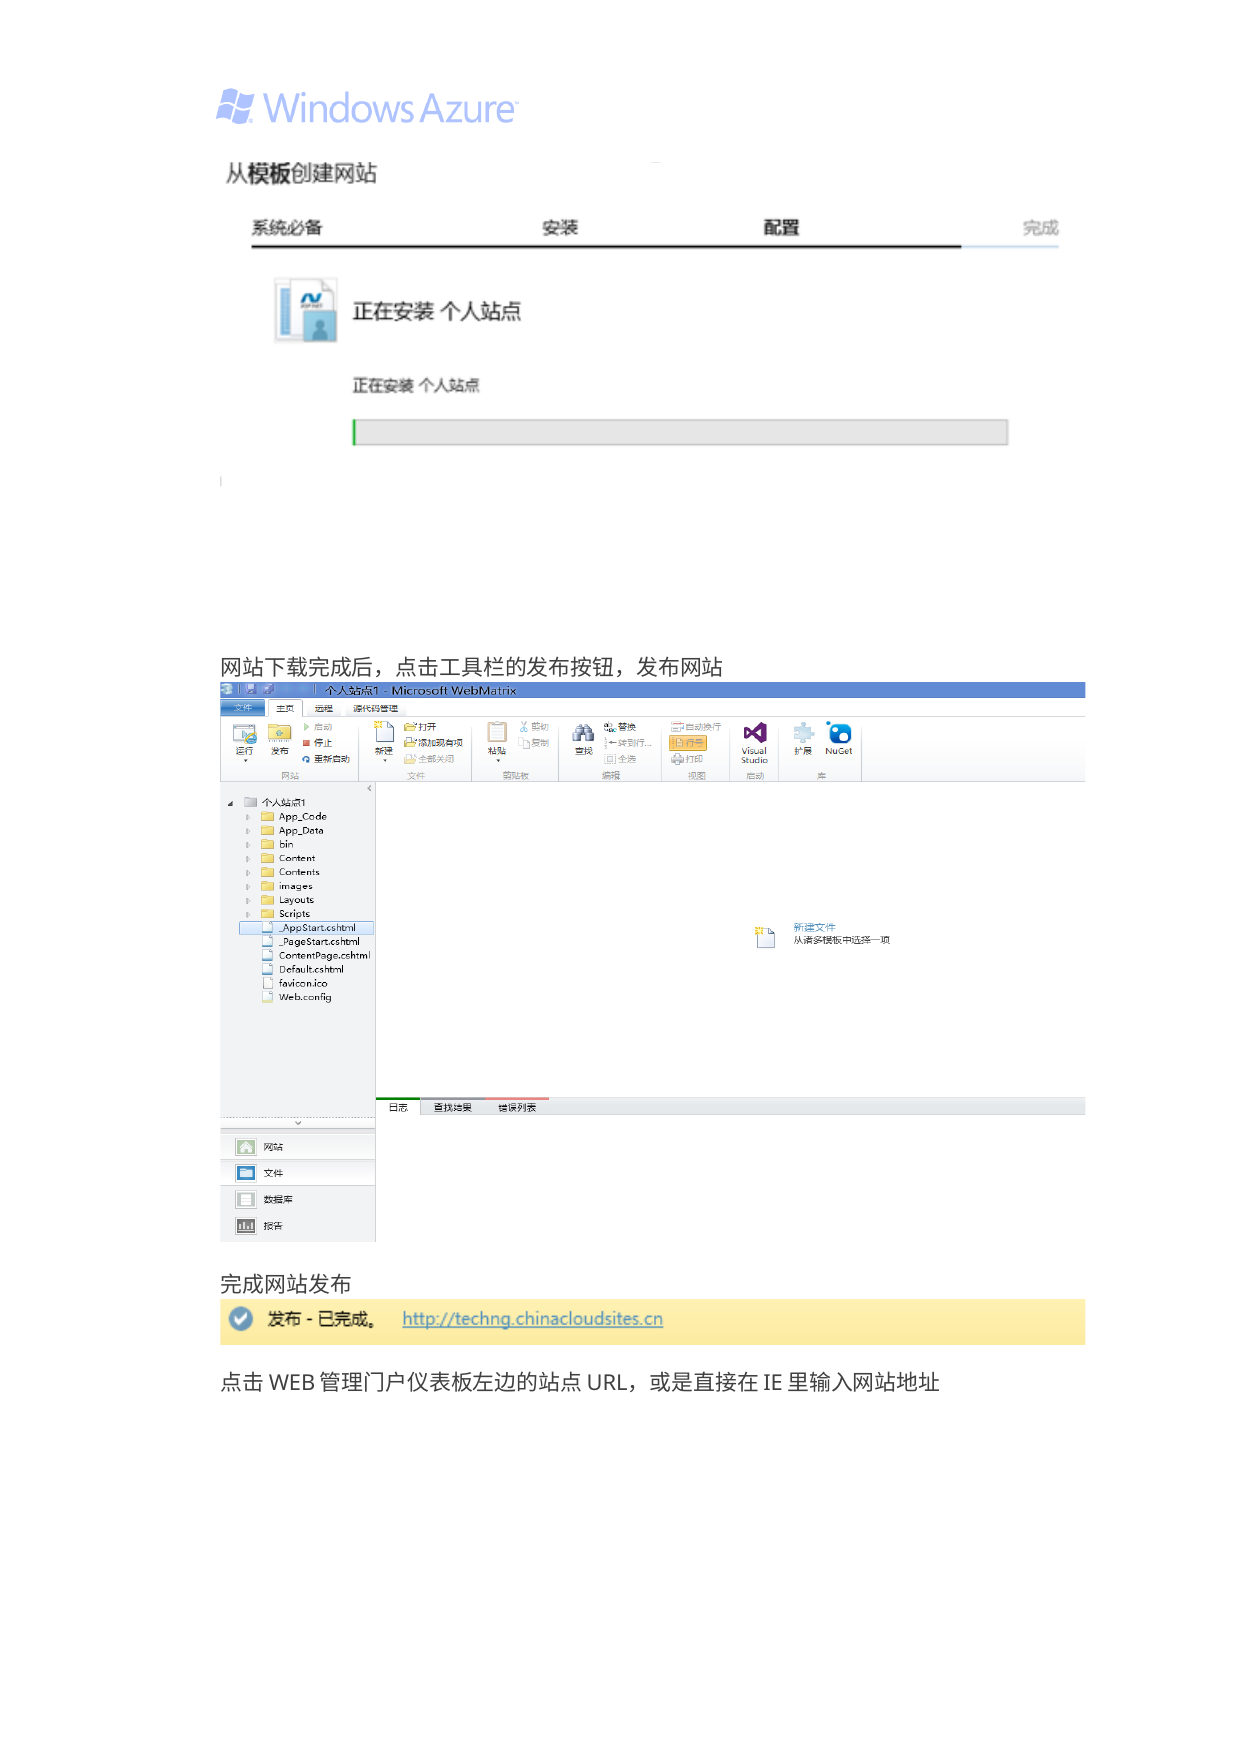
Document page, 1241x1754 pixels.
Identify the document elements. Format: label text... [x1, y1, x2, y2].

text 网站下载完成后，点击工具栏的发布按钮，发布网站 [187, 649, 1053, 682]
picture [220, 682, 1086, 1242]
text 点击WEB管理门户仪表板左边的站点URL，或是直接在IE里输入网站地址 [187, 1364, 1053, 1397]
text 完成网站发布 [187, 1267, 1053, 1299]
picture [220, 1299, 1086, 1345]
picture [220, 162, 1089, 534]
